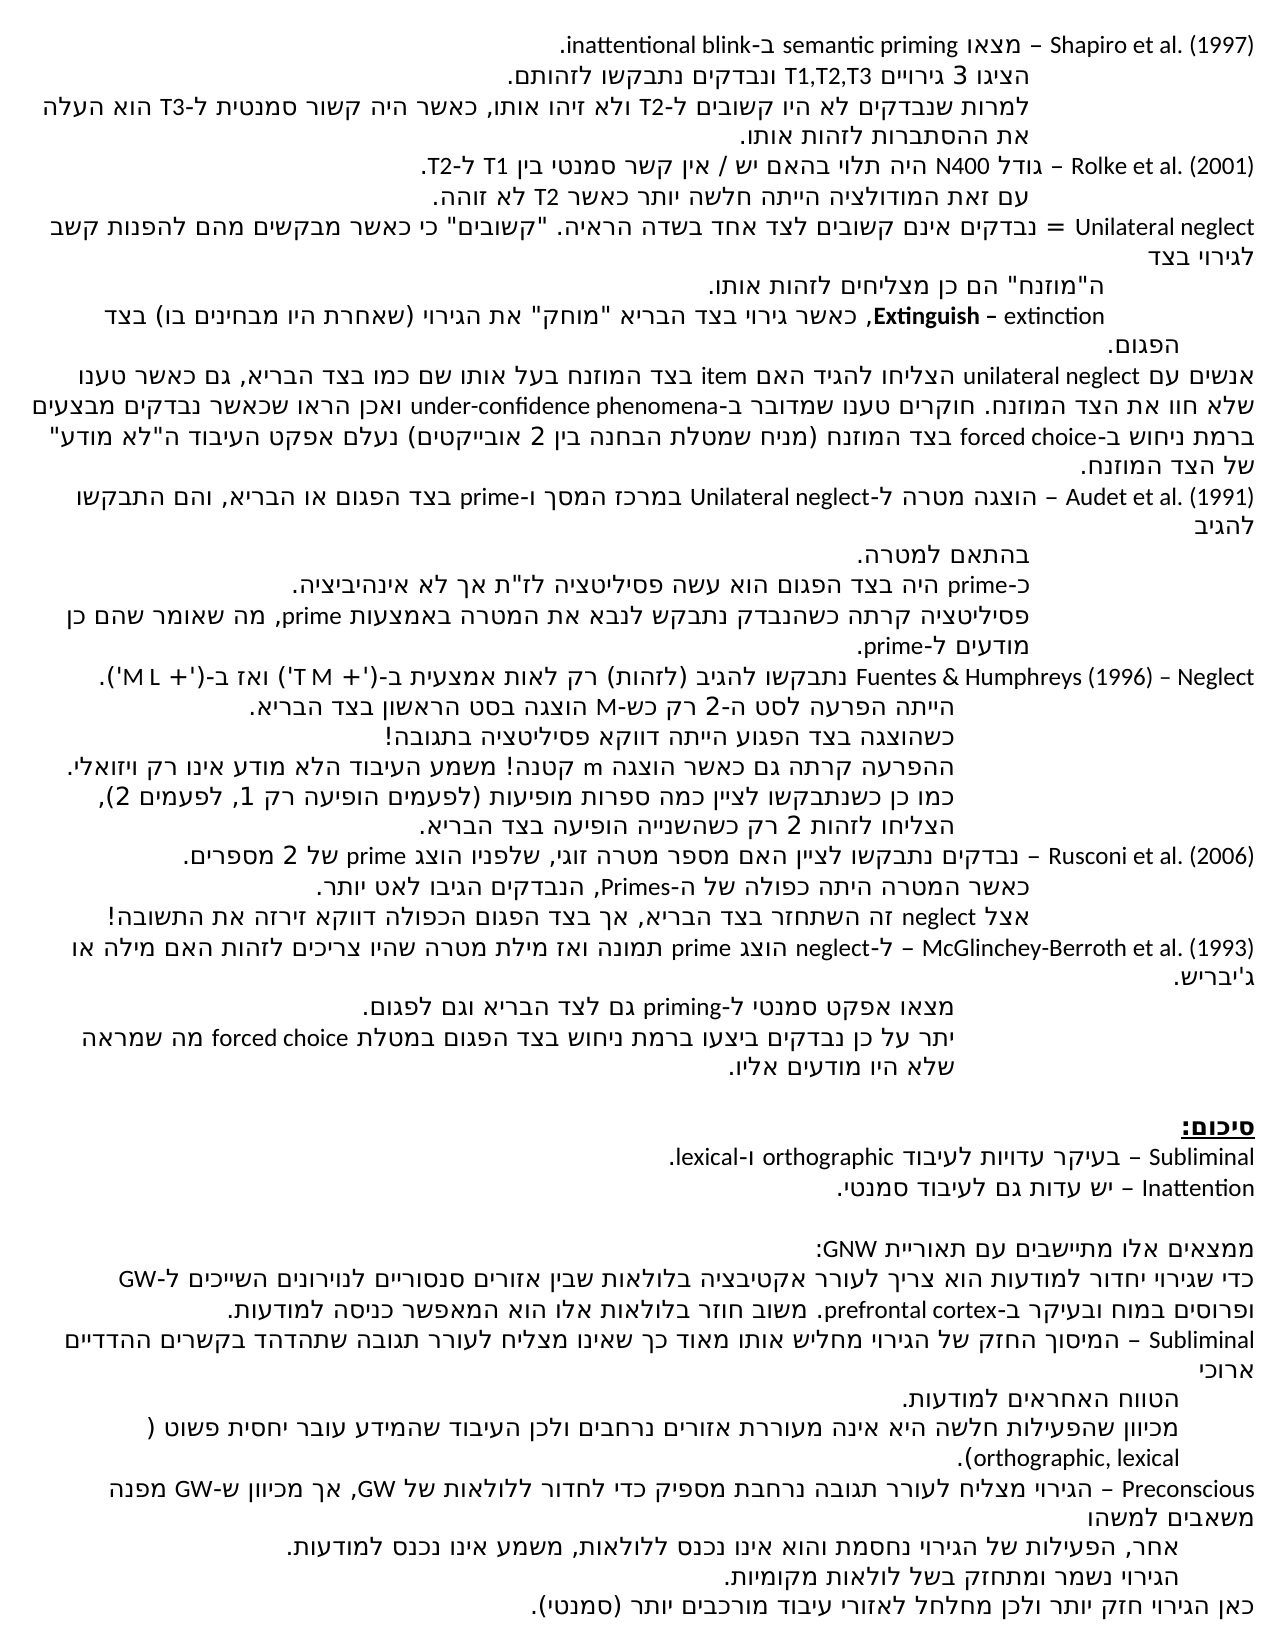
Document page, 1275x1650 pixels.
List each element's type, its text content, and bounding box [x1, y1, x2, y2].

text Preconscious – הגירוי מצליח לעורר תגובה נרחבת מספיק כדי לחדור ללולאות של GW, אך מכיוון ש-GW מפנה משאבים למשהו [29, 1473, 1255, 1533]
text הציגו 3 גירויים T1,T2,T3 ונבדקים נתבקשו לזהותם. [29, 60, 1105, 91]
text Extinguish – extinction, כאשר גירוי בצד הבריא "מוחק" את הגירוי (שאחרת היו מבחינים בו) בצד הפגום. [29, 300, 1180, 360]
text כשהוצגה בצד הפגוע הייתה דווקא פסיליטציה בתגובה! [29, 722, 1030, 751]
text אחר, הפעילות של הגירוי נחסמת והוא אינו נכנס ללולאות, משמע אינו נכנס למודעות. [29, 1533, 1255, 1562]
text Subliminal – המיסוך החזק של הגירוי מחליש אותו מאוד כך שאינו מצליח לעורר תגובה שתהדהד בקשרים ההדדיים ארוכי [29, 1324, 1255, 1384]
text הגירוי נשמר ומתחזק בשל לולאות מקומיות. [29, 1562, 1255, 1591]
text כ-prime היה בצד הפגום הוא עשה פסיליטציה לז"ת אך לא אינהיביציה. [29, 569, 1105, 600]
text כדי שגירוי יחדור למודעות הוא צריך לעורר אקטיבציה בלולאות שבין אזורים סנסוריים לנוירונים השייכים ל-GW ופרוסים במוח ובעיקר ב-prefrontal cortex. משוב חוזר בלולאות אלו הוא המאפשר כניסה למודעות. [29, 1263, 1255, 1324]
text Inattention – יש עדות גם לעיבוד סמנטי. [29, 1172, 1255, 1202]
text Unilateral neglect = נבדקים אינם קשובים לצד אחד בשדה הראיה. "קשובים" כי כאשר מבקשים מהם להפנות קשב לגירוי בצד [29, 211, 1255, 271]
text Rolke et al. (2001) – גודל N400 היה תלוי בהאם יש / אין קשר סמנטי בין T1 ל-T2. [29, 150, 1255, 181]
text סיכום: [29, 1112, 1255, 1141]
text McGlinchey-Berroth et al. (1993) – ל-neglect הוצג prime תמונה ואז מילת מטרה שהיו צריכים לזהות האם מילה או ג'יבריש. [29, 932, 1255, 991]
text ה"מוזנח" הם כן מצליחים לזהות אותו. [29, 271, 1180, 300]
text פסיליטציה קרתה כשהנבדק נתבקש לנבא את המטרה באמצעות prime, מה שאומר שהם כן מודעים ל-prime. [29, 600, 1030, 661]
text כאן הגירוי חזק יותר ולכן מחלחל לאזורי עיבוד מורכבים יותר (סמנטי). [29, 1591, 1255, 1620]
text Subliminal – בעיקר עדויות לעיבוד orthographic ו-lexical. [29, 1141, 1255, 1172]
text Shapiro et al. (1997) – מצאו semantic priming ב-inattentional blink. [29, 29, 1255, 60]
text Audet et al. (1991) – הוצגה מטרה ל-Unilateral neglect במרכז המסך ו-prime בצד הפגום או הבריא, והם התבקשו להגיב [29, 481, 1255, 540]
text אצל neglect זה השתחזר בצד הבריא, אך בצד הפגום הכפולה דווקא זירזה את התשובה! [29, 901, 1105, 932]
text הטווח האחראים למודעות. [29, 1384, 1255, 1413]
text אנשים עם unilateral neglect הצליחו להגיד האם item בצד המוזנח בעל אותו שם כמו בצד הבריא, גם כאשר טענו שלא חוו את הצד המוזנח. חוקרים טענו שמדובר ב-under-confidence phenomena ואכן הראו שכאשר נבדקים מבצעים ברמת ניחוש ב-forced choice בצד המוזנח (מניח שמטלת הבחנה בין 2 אובייקטים) נעלם אפקט העיבוד ה"לא מודע" של הצד המוזנח. [29, 360, 1255, 481]
text עם זאת המודולציה הייתה חלשה יותר כאשר T2 לא זוהה. [29, 181, 1105, 211]
text ההפרעה קרתה גם כאשר הוצגה m קטנה! משמע העיבוד הלא מודע אינו רק ויזואלי. [29, 751, 1030, 782]
text מצאו אפקט סמנטי ל-priming גם לצד הבריא וגם לפגום. [29, 991, 1030, 1022]
text כמו כן כשנתבקשו לציין כמה ספרות מופיעות (לפעמים הופיעה רק 1, לפעמים 2), הצליחו לזהות 2 רק כשהשנייה הופיעה בצד הבריא. [29, 782, 955, 840]
text ממצאים אלו מתיישבים עם תאוריית GNW: [29, 1233, 1255, 1263]
text מכיוון שהפעילות חלשה היא אינה מעוררת אזורים נרחבים ולכן העיבוד שהמידע עובר יחסית פשוט (orthographic, lexical). [29, 1413, 1180, 1473]
text למרות שנבדקים לא היו קשובים ל-T2 ולא זיהו אותו, כאשר היה קשור סמנטית ל-T3 הוא העלה את ההסתברות לזהות אותו. [29, 91, 1030, 150]
text יתר על כן נבדקים ביצעו ברמת ניחוש בצד הפגום במטלת forced choice מה שמראה שלא היו מודעים אליו. [29, 1022, 955, 1082]
text הייתה הפרעה לסט ה-2 רק כש-M הוצגה בסט הראשון בצד הבריא. [29, 692, 1030, 722]
text כאשר המטרה היתה כפולה של ה-Primes, הנבדקים הגיבו לאט יותר. [29, 871, 1105, 901]
text Fuentes & Humphreys (1996) – Neglect נתבקשו להגיב (לזהות) רק לאות אמצעית ב-('+ T M') ואז ב-('+ M L'). [29, 661, 1255, 692]
text Rusconi et al. (2006) – נבדקים נתבקשו לציין האם מספר מטרה זוגי, שלפניו הוצג prime של 2 מספרים. [29, 840, 1255, 871]
text בהתאם למטרה. [29, 540, 1105, 569]
